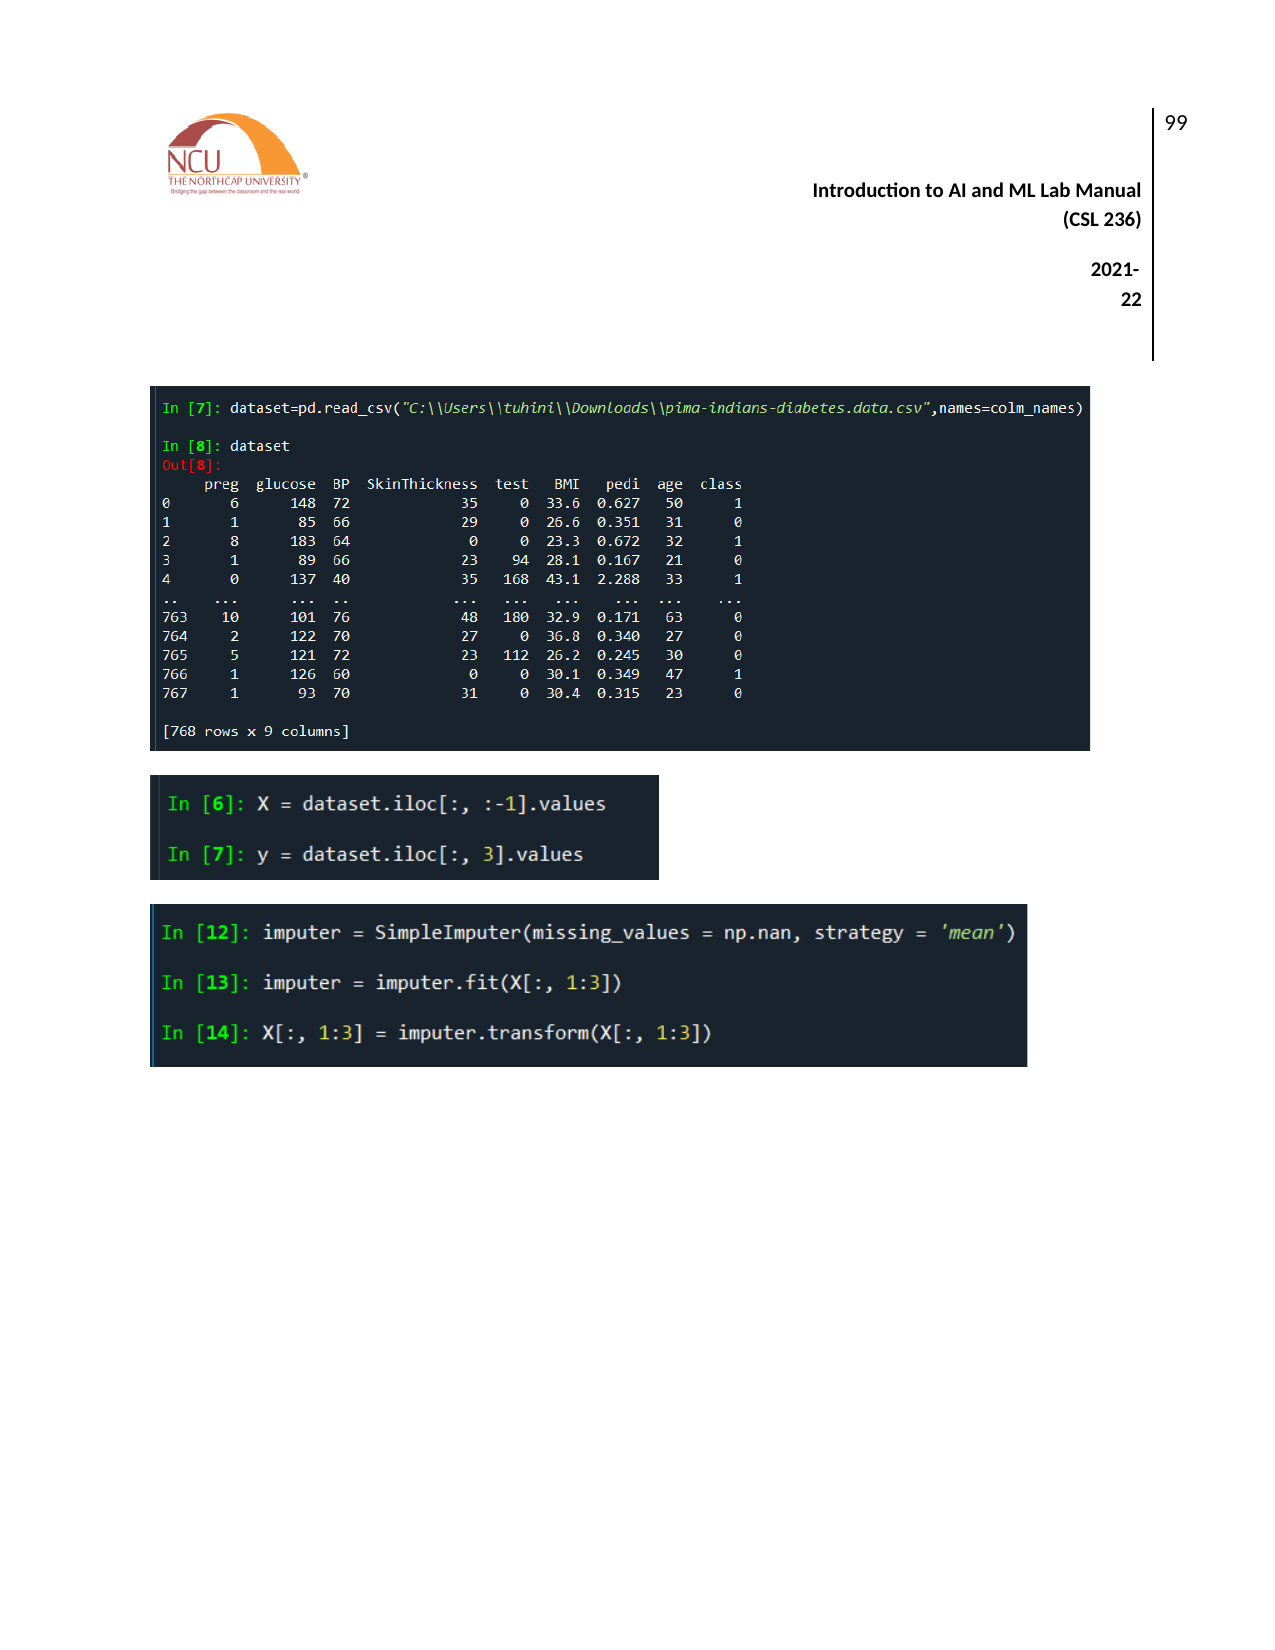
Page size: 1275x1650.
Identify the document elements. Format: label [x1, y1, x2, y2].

picture [150, 904, 1028, 1067]
picture [150, 386, 1091, 751]
picture [164, 108, 309, 198]
picture [150, 775, 659, 880]
